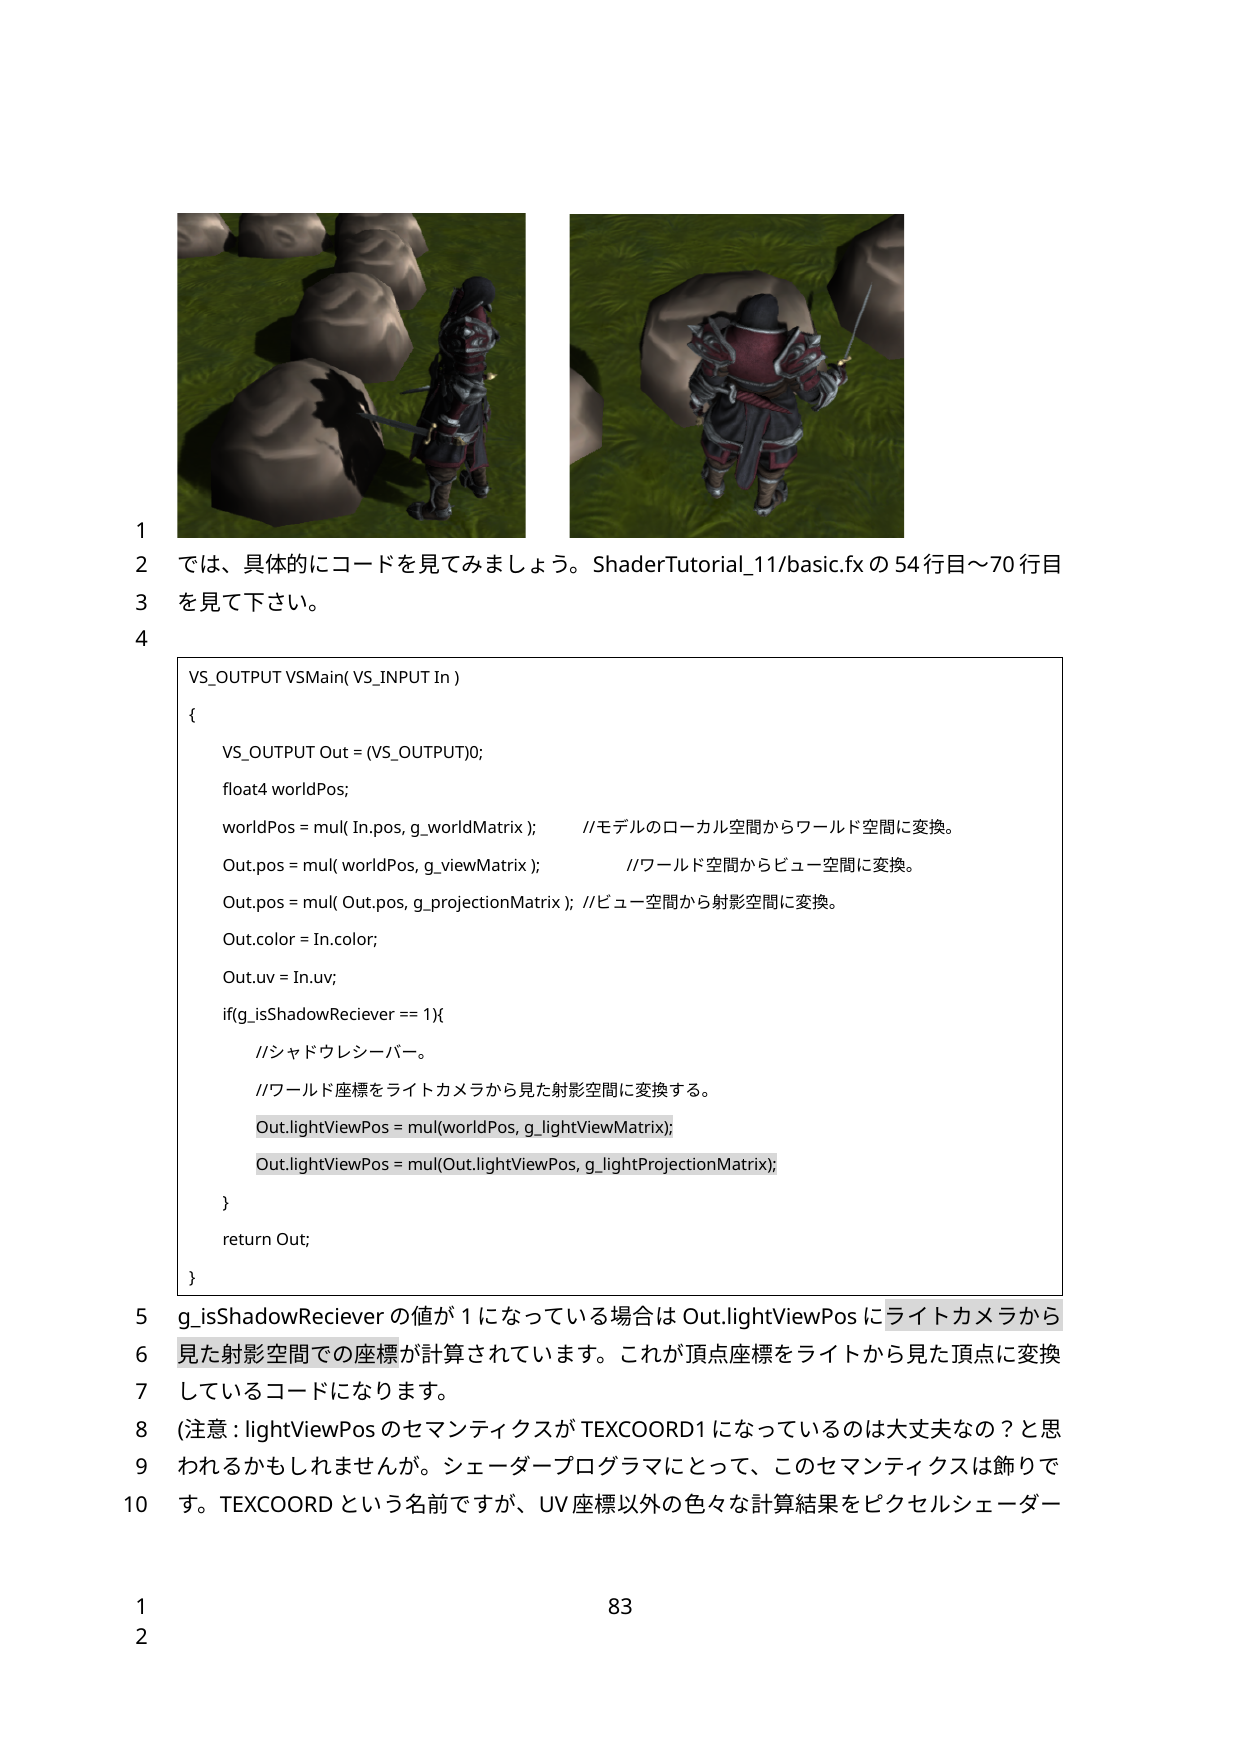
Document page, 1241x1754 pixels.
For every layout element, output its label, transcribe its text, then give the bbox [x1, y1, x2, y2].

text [177, 1409, 1063, 1521]
table_header VS_OUTPUT VSMain( VS_INPUT In ) { VS_OUTPUT Out = (VS_OUTPUT)0; float4 worldPos; worldPos = mul( In.pos, g_worldMatrix ); //モデルのローカル空間からワールド空間に変換。 Out.pos = mul( worldPos, g_viewMatrix ); //ワールド空間からビュー空間に変換。 Out.pos = mul( Out.pos, g_projectionMatrix ); //ビュー空間から射影空間に変換。 Out.color = In.color; Out.uv = In.uv; if(g_isShadowReciever == 1){ //シャドウレシーバー。 //ワールド座標をライトカメラから見た射影空間に変換する。 Out.lightViewPos = mul(worldPos, g_lightViewMatrix); Out.lightViewPos = mul(Out.lightViewPos, g_lightProjectionMatrix); } return Out; } [178, 658, 1062, 1295]
picture [177, 213, 526, 538]
text g_isShadowRecieverの値が1になっている場合はOut.lightViewPosにライトカメラから見た射影空間での座標が計算されています。これが頂点座標をライトから見た頂点に変換しているコードになります。 [177, 1296, 1063, 1409]
text では、具体的にコードを見てみましょう。ShaderTutorial_11/basic.fxの54行目～70行目を見て下さい。 [177, 544, 1063, 619]
picture [569, 214, 905, 538]
